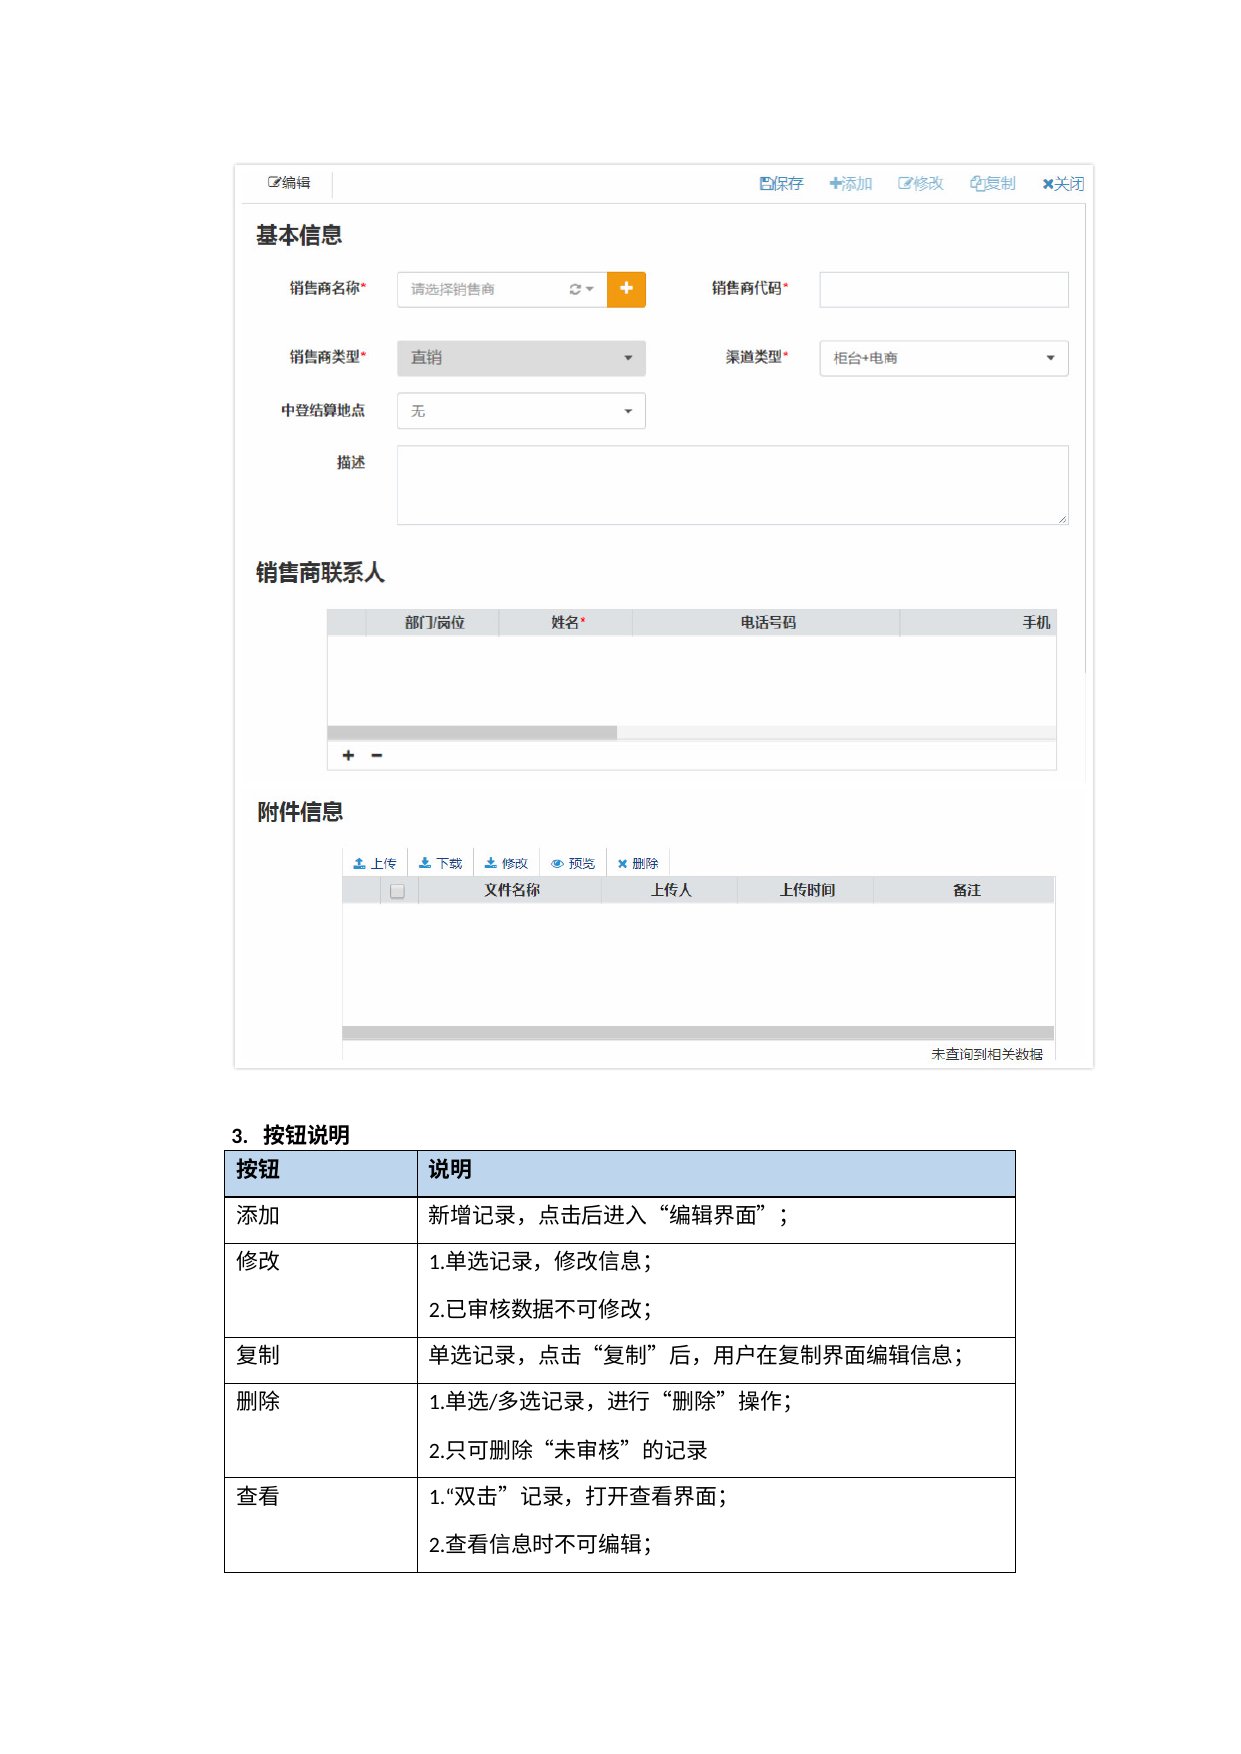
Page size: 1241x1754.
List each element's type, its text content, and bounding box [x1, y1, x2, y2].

table_cell 复制 [225, 1338, 417, 1383]
picture [231, 162, 1096, 1071]
table_cell 1.单选记录，修改信息； 2.已审核数据不可修改； [418, 1244, 1015, 1337]
table_header 说明 [418, 1151, 1015, 1196]
table_cell 添加 [225, 1198, 417, 1242]
table_cell 查看 [225, 1478, 417, 1572]
table_header 按钮 [225, 1151, 417, 1196]
table_cell 修改 [225, 1244, 417, 1337]
table_cell 1.单选/多选记录，进行“删除”操作； 2.只可删除“未审核”的记录 [418, 1384, 1015, 1477]
table_cell 删除 [225, 1384, 417, 1477]
table_cell 1.“双击”记录，打开查看界面； 2.查看信息时不可编辑； [418, 1478, 1015, 1572]
table_cell 单选记录，点击“复制”后，用户在复制界面编辑信息； [418, 1338, 1015, 1383]
text 3. 按钮说明 [187, 1118, 1053, 1150]
table_cell 新增记录，点击后进入“编辑界面”； [418, 1198, 1015, 1242]
